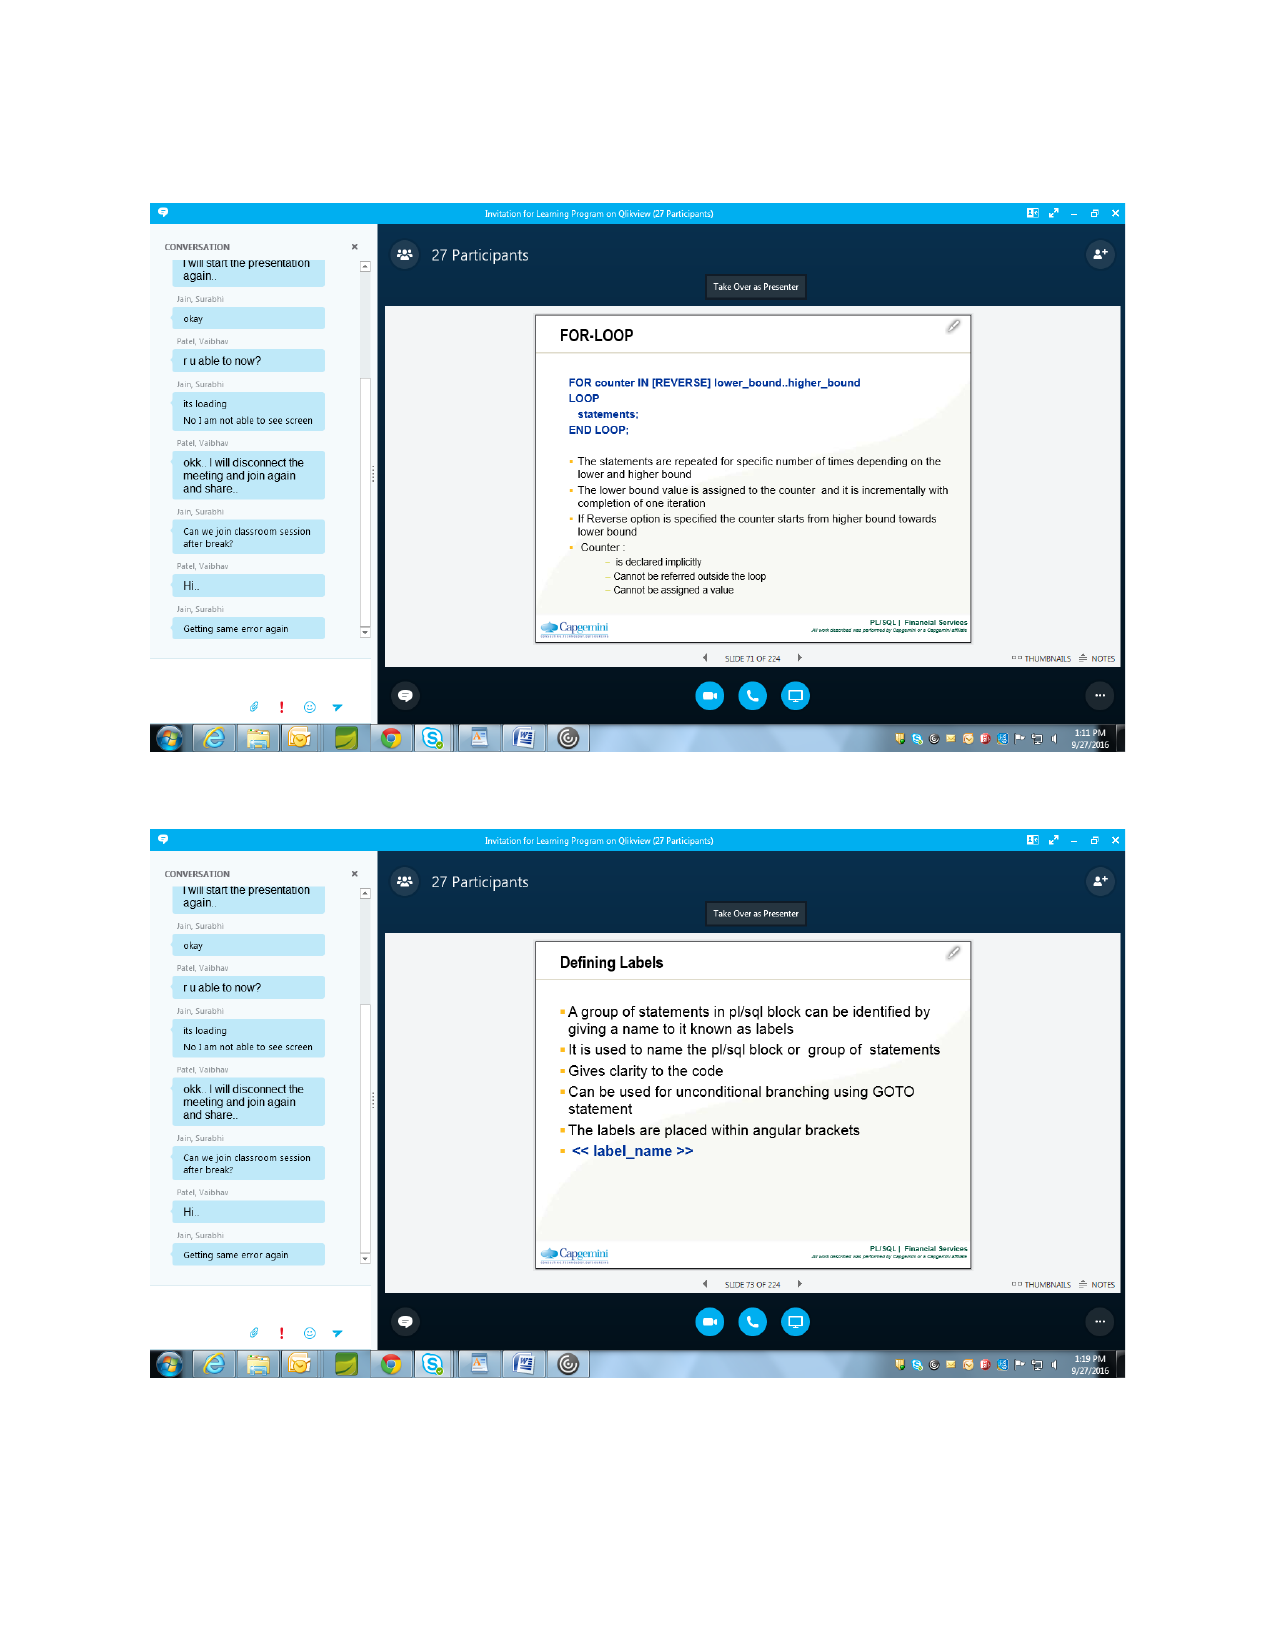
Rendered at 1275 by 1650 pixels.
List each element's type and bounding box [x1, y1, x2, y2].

picture [159, 835, 167, 842]
picture [150, 225, 1125, 752]
picture [159, 208, 167, 215]
picture [150, 852, 1125, 1378]
